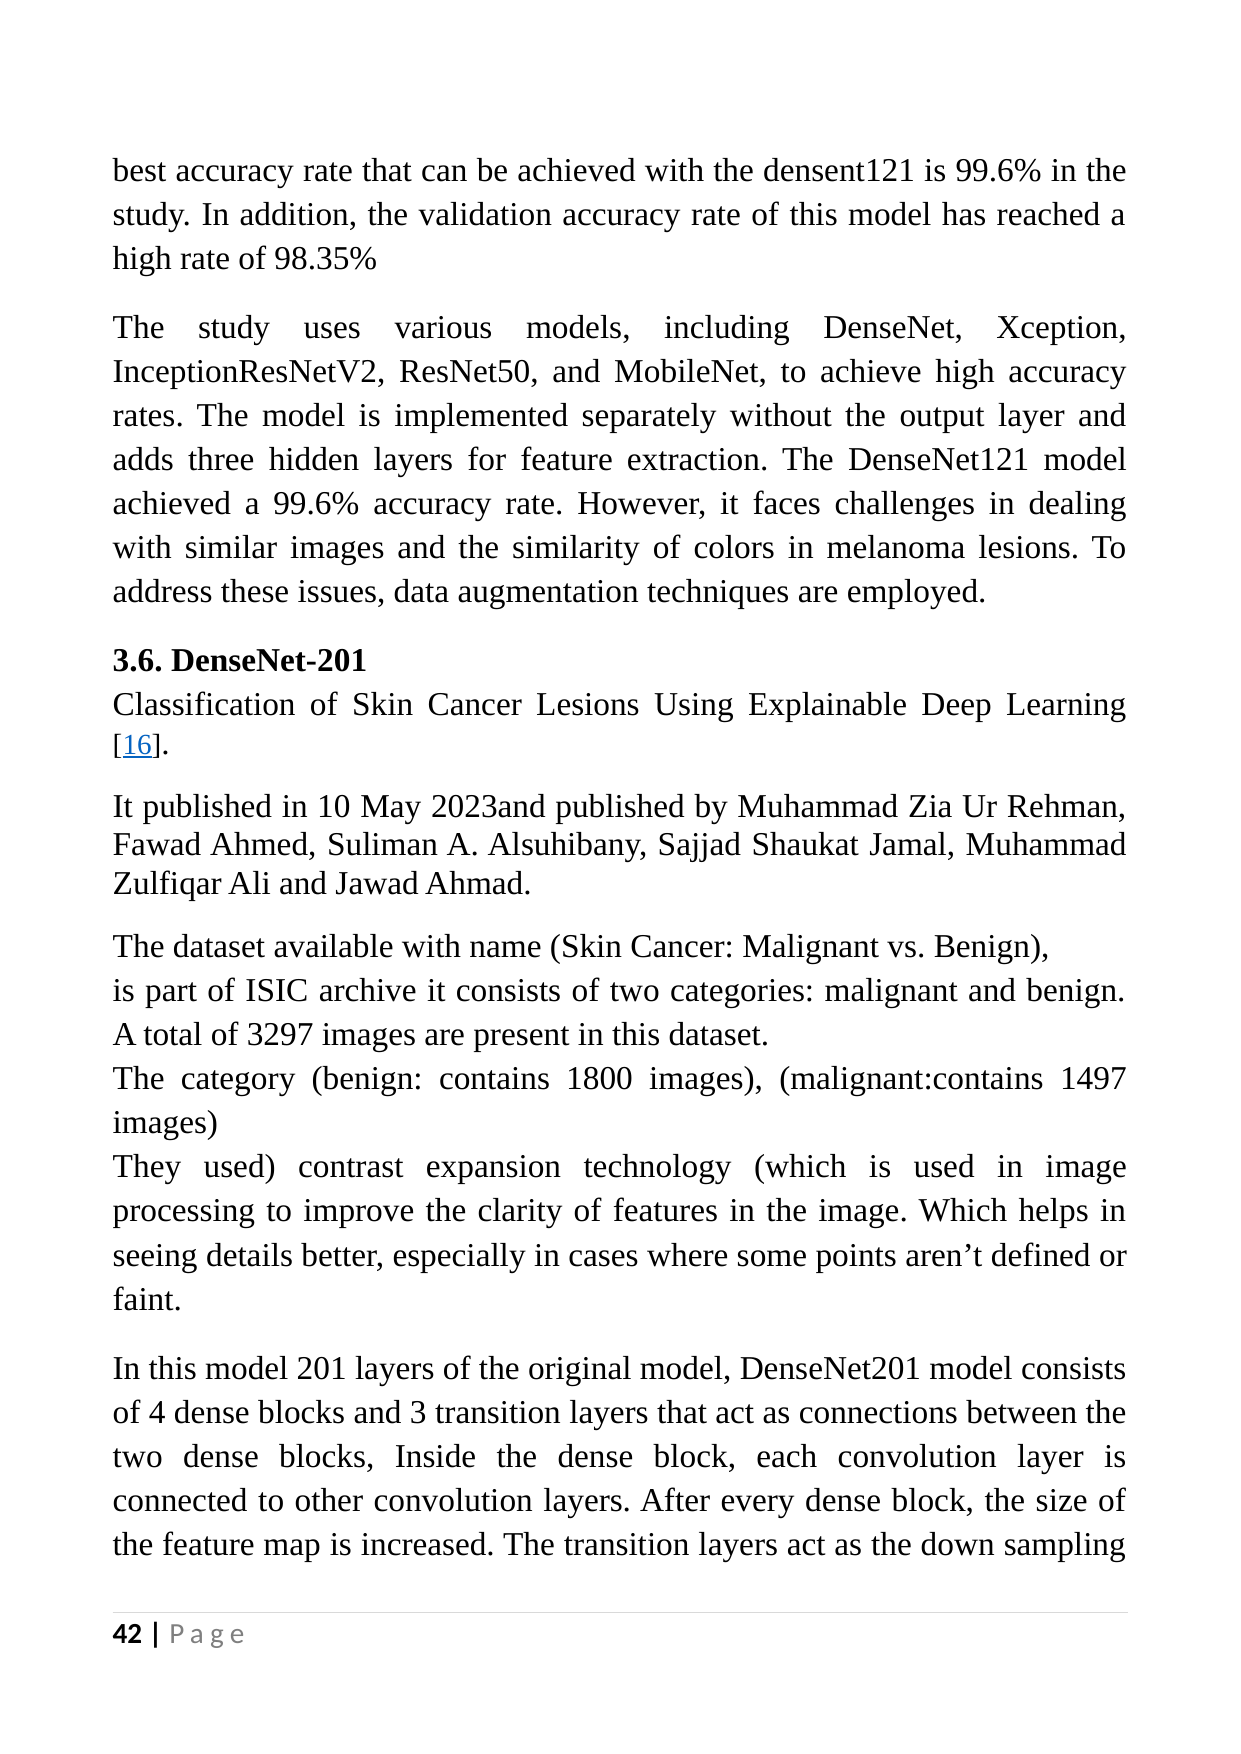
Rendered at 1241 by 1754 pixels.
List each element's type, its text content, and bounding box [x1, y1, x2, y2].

text is part of ISIC archive it consists of two categories: malignant and benign. A total of 3297 images are present in this dataset. [112, 970, 1128, 1053]
text The study uses various models, including DenseNet, Xception, InceptionResNetV2, ResNet50, and MobileNet, to achieve high accuracy rates. The model is implemented separately without the output layer and adds three hidden layers for feature extraction. The DenseNet121 model achieved a 99.6% accuracy rate. However, it faces challenges in dealing with similar images and the similarity of colors in melanoma lesions. To address these issues, data augmentation techniques are employed. [112, 307, 1128, 610]
text Classification of Skin Cancer Lesions Using Explainable Deep Learning [16]. [112, 685, 1128, 761]
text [112, 1348, 1128, 1562]
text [112, 150, 1128, 276]
text The dataset available with name (Skin Cancer: Malignant vs. Benign), [112, 926, 1128, 965]
text They used) contrast expansion technology (which is used in image processing to improve the clarity of features in the image. Which helps in seeing details better, especially in cases where some points aren’t defined or faint. [112, 1147, 1128, 1317]
text It published in 10 May 2023and published by Muhammad Zia Ur Rehman, Fawad Ahmed, Suliman A. Alsuhibany, Sajjad Shaukat Jamal, Muhammad Zulfiqar Ali and Jawad Ahmad. [112, 786, 1128, 901]
list DenseNet-201 [112, 641, 1128, 679]
text The category (benign: contains 1800 images), (malignant:contains 1497 images) [112, 1058, 1128, 1141]
